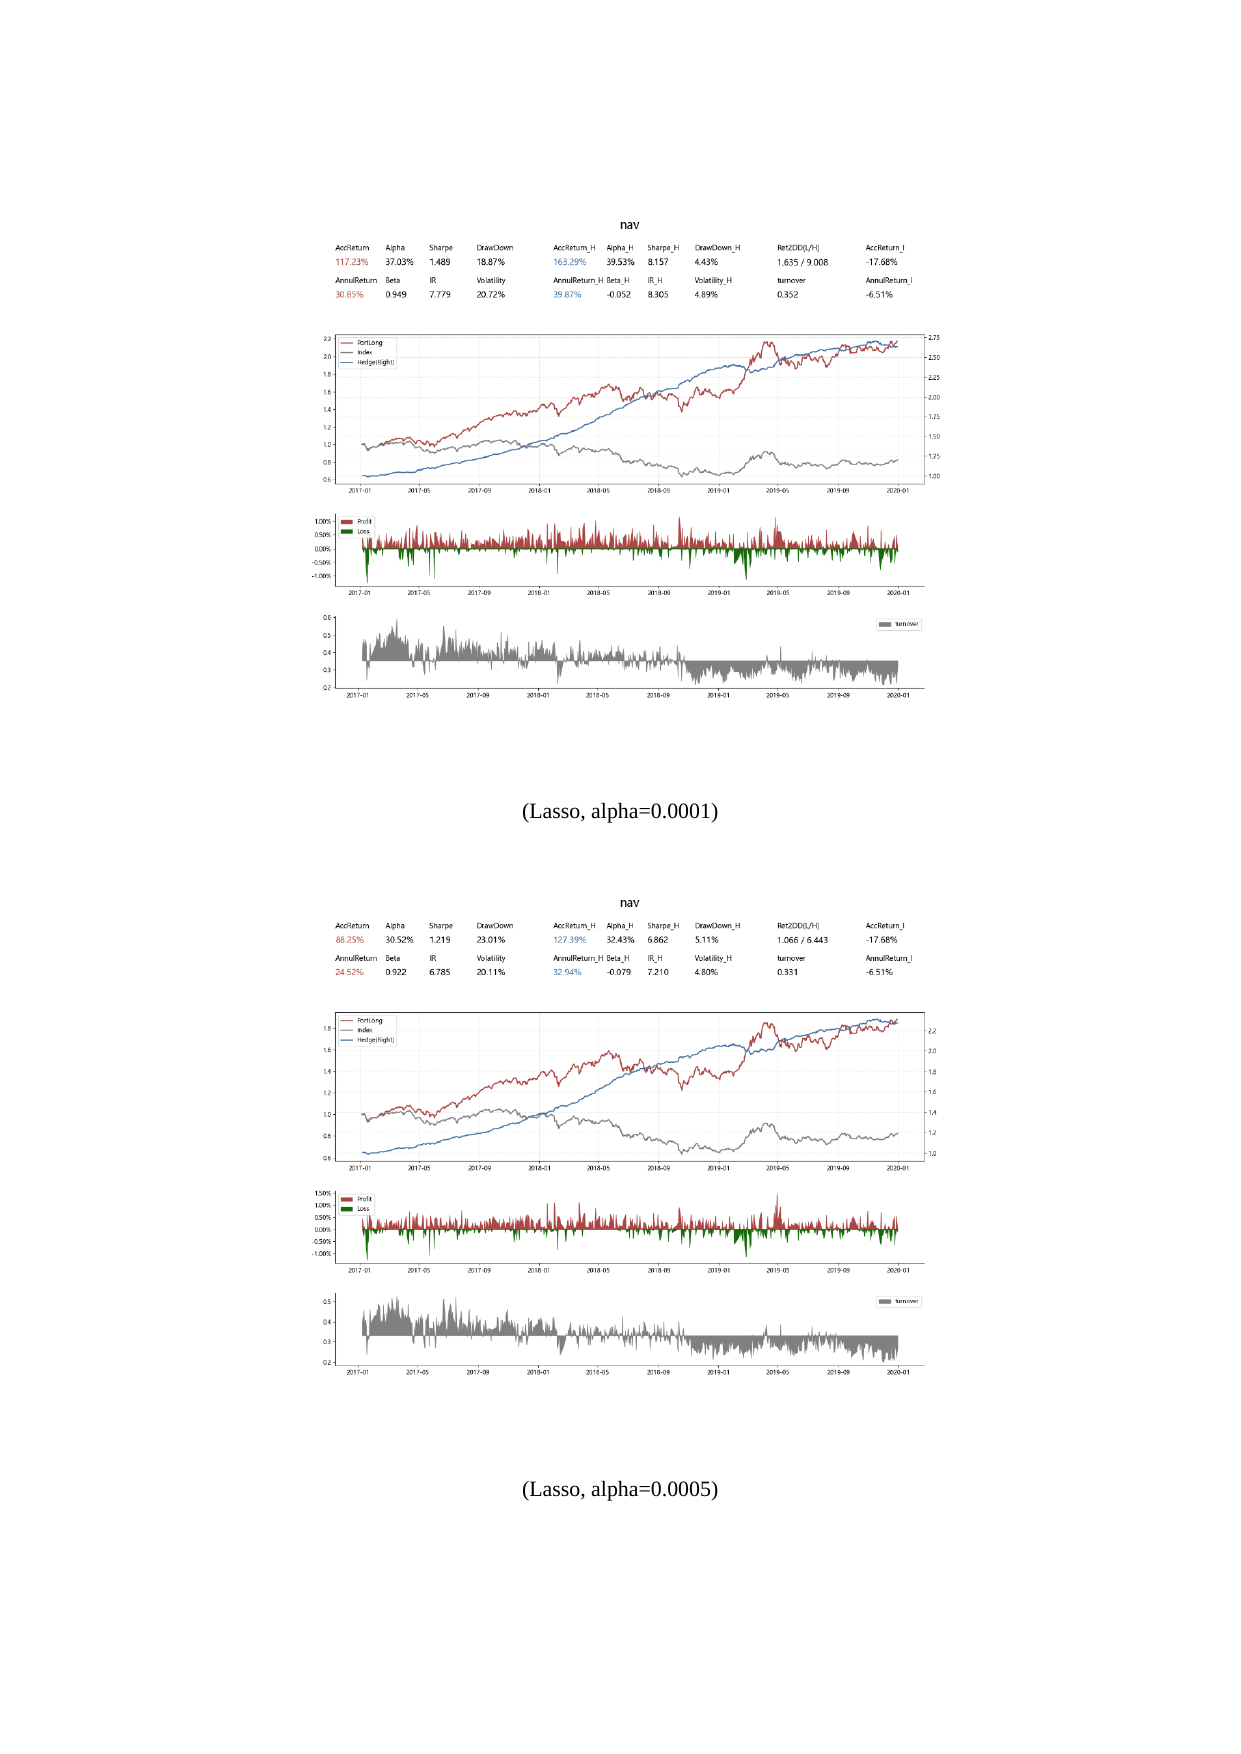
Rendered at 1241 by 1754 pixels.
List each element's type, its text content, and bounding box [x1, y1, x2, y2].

text (Lasso, alpha=0.0001) [187, 794, 1053, 827]
picture [240, 162, 1000, 753]
text (Lasso, alpha=0.0005) [187, 1472, 1053, 1504]
picture [240, 839, 1000, 1430]
